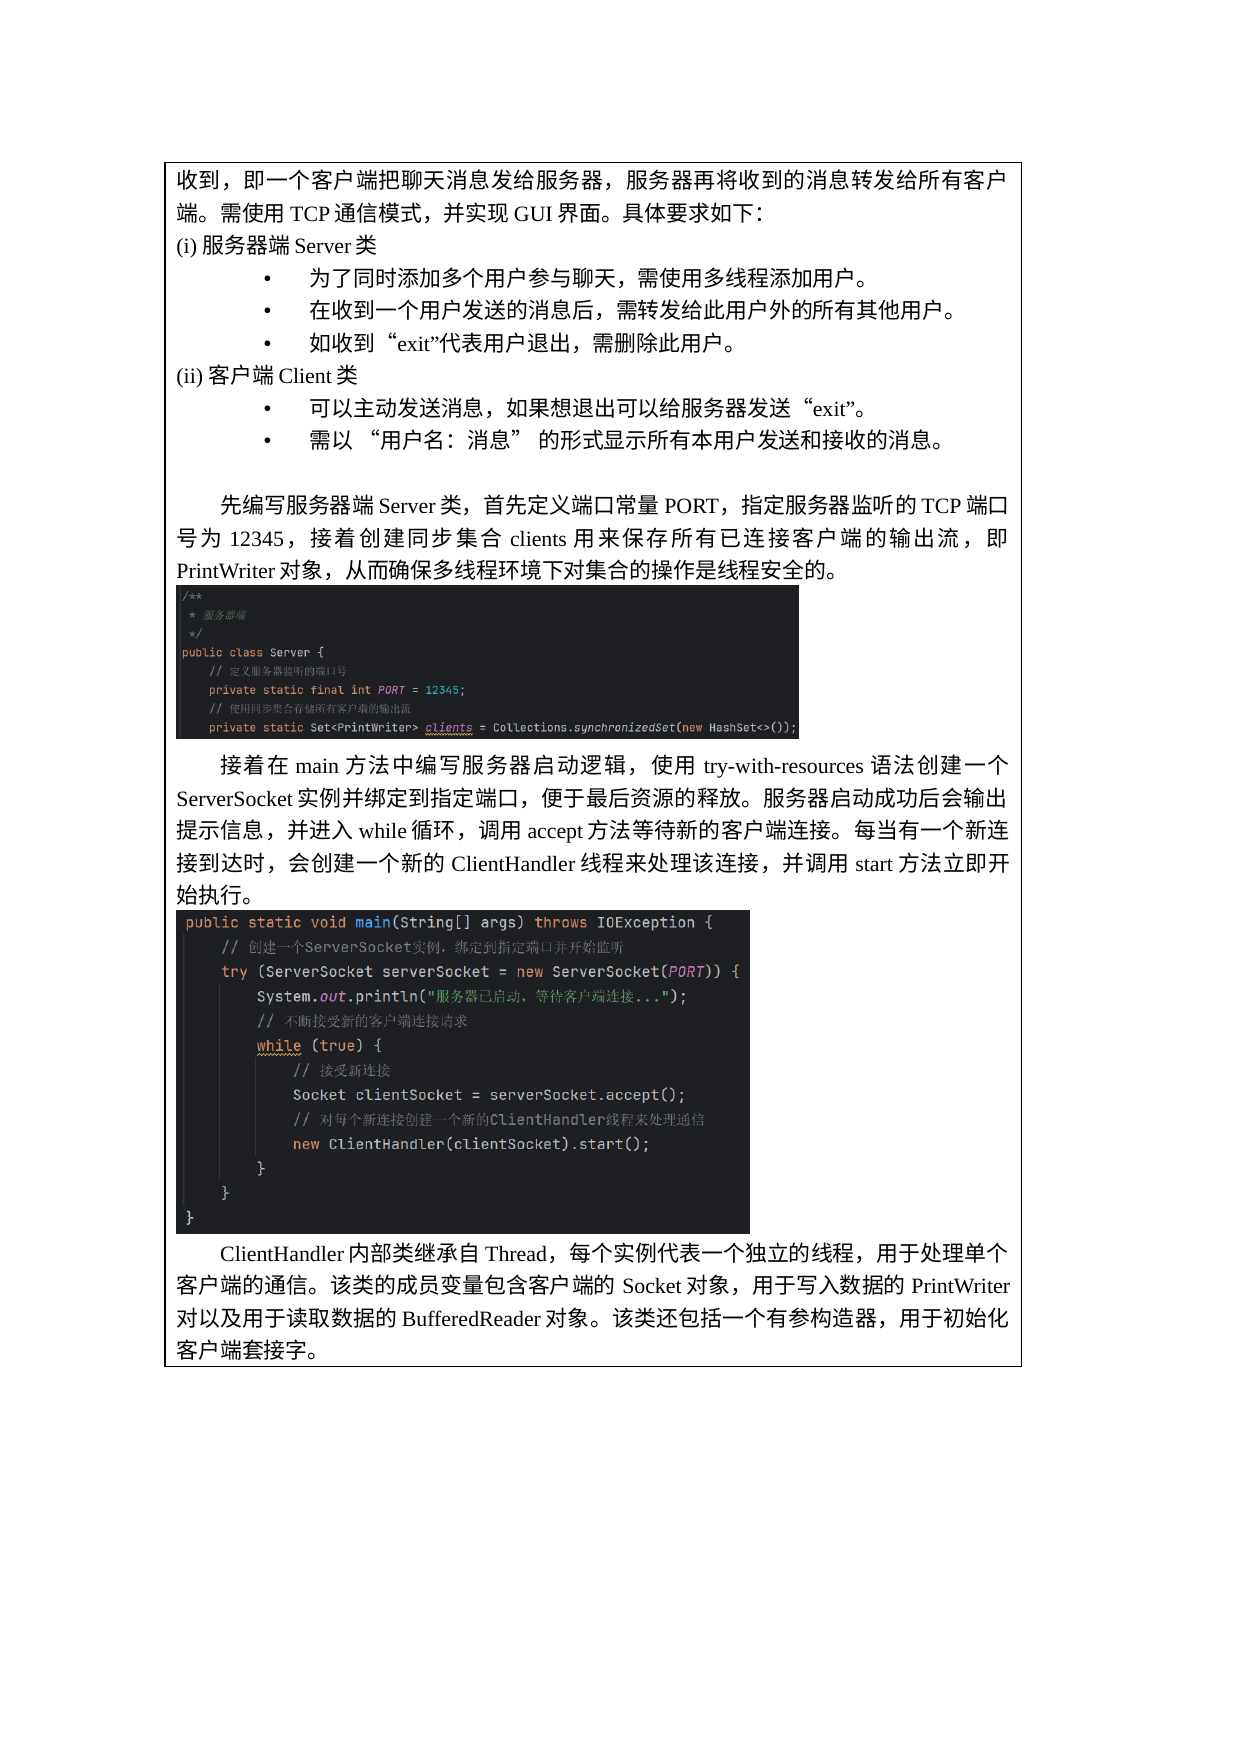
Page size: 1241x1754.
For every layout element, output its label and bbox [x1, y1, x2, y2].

picture [176, 910, 750, 1234]
table_header [166, 163, 1021, 1366]
picture [176, 585, 799, 739]
